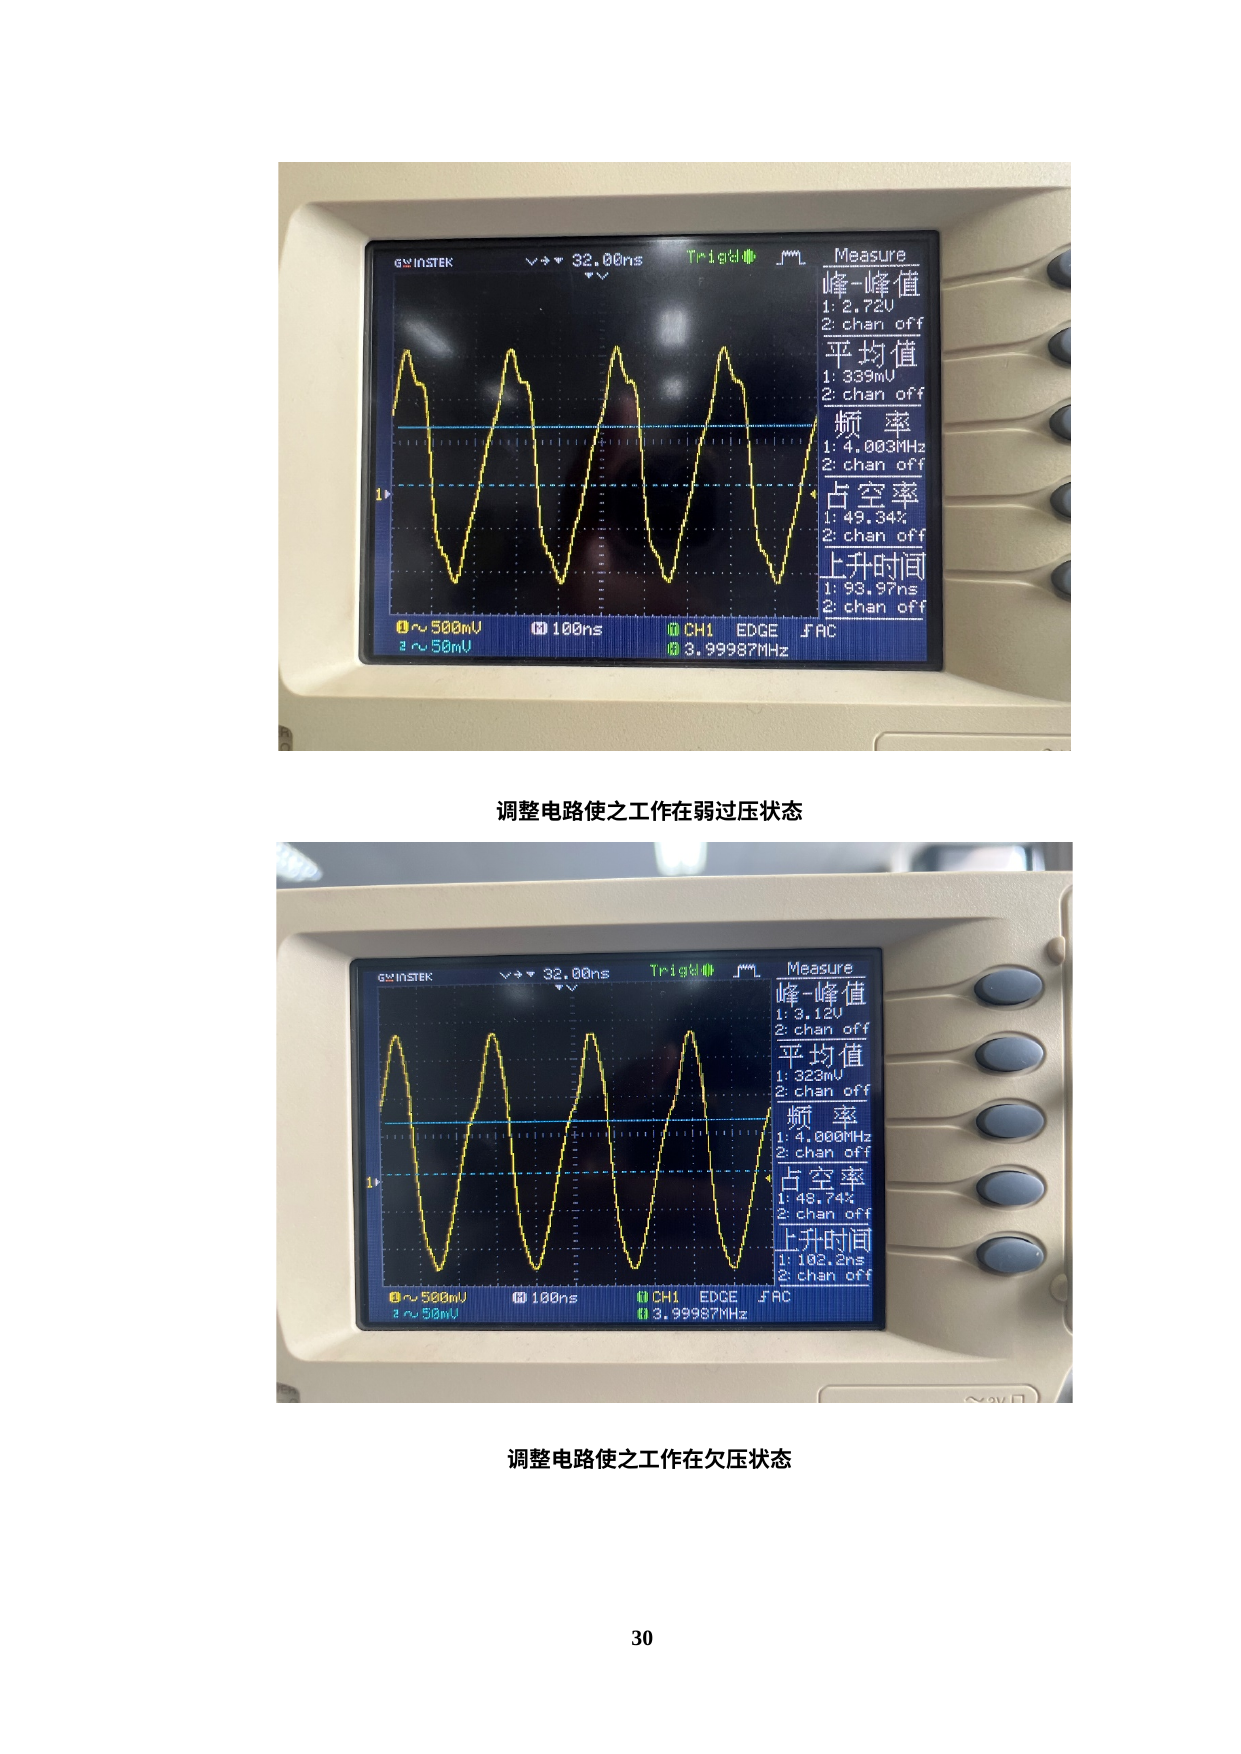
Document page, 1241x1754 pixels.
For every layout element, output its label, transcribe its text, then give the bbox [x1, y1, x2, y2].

picture [276, 842, 1073, 1403]
text 调整电路使之工作在弱过压状态 [177, 794, 1122, 826]
text 调整电路使之工作在欠压状态 [177, 1442, 1122, 1474]
picture [278, 162, 1071, 751]
